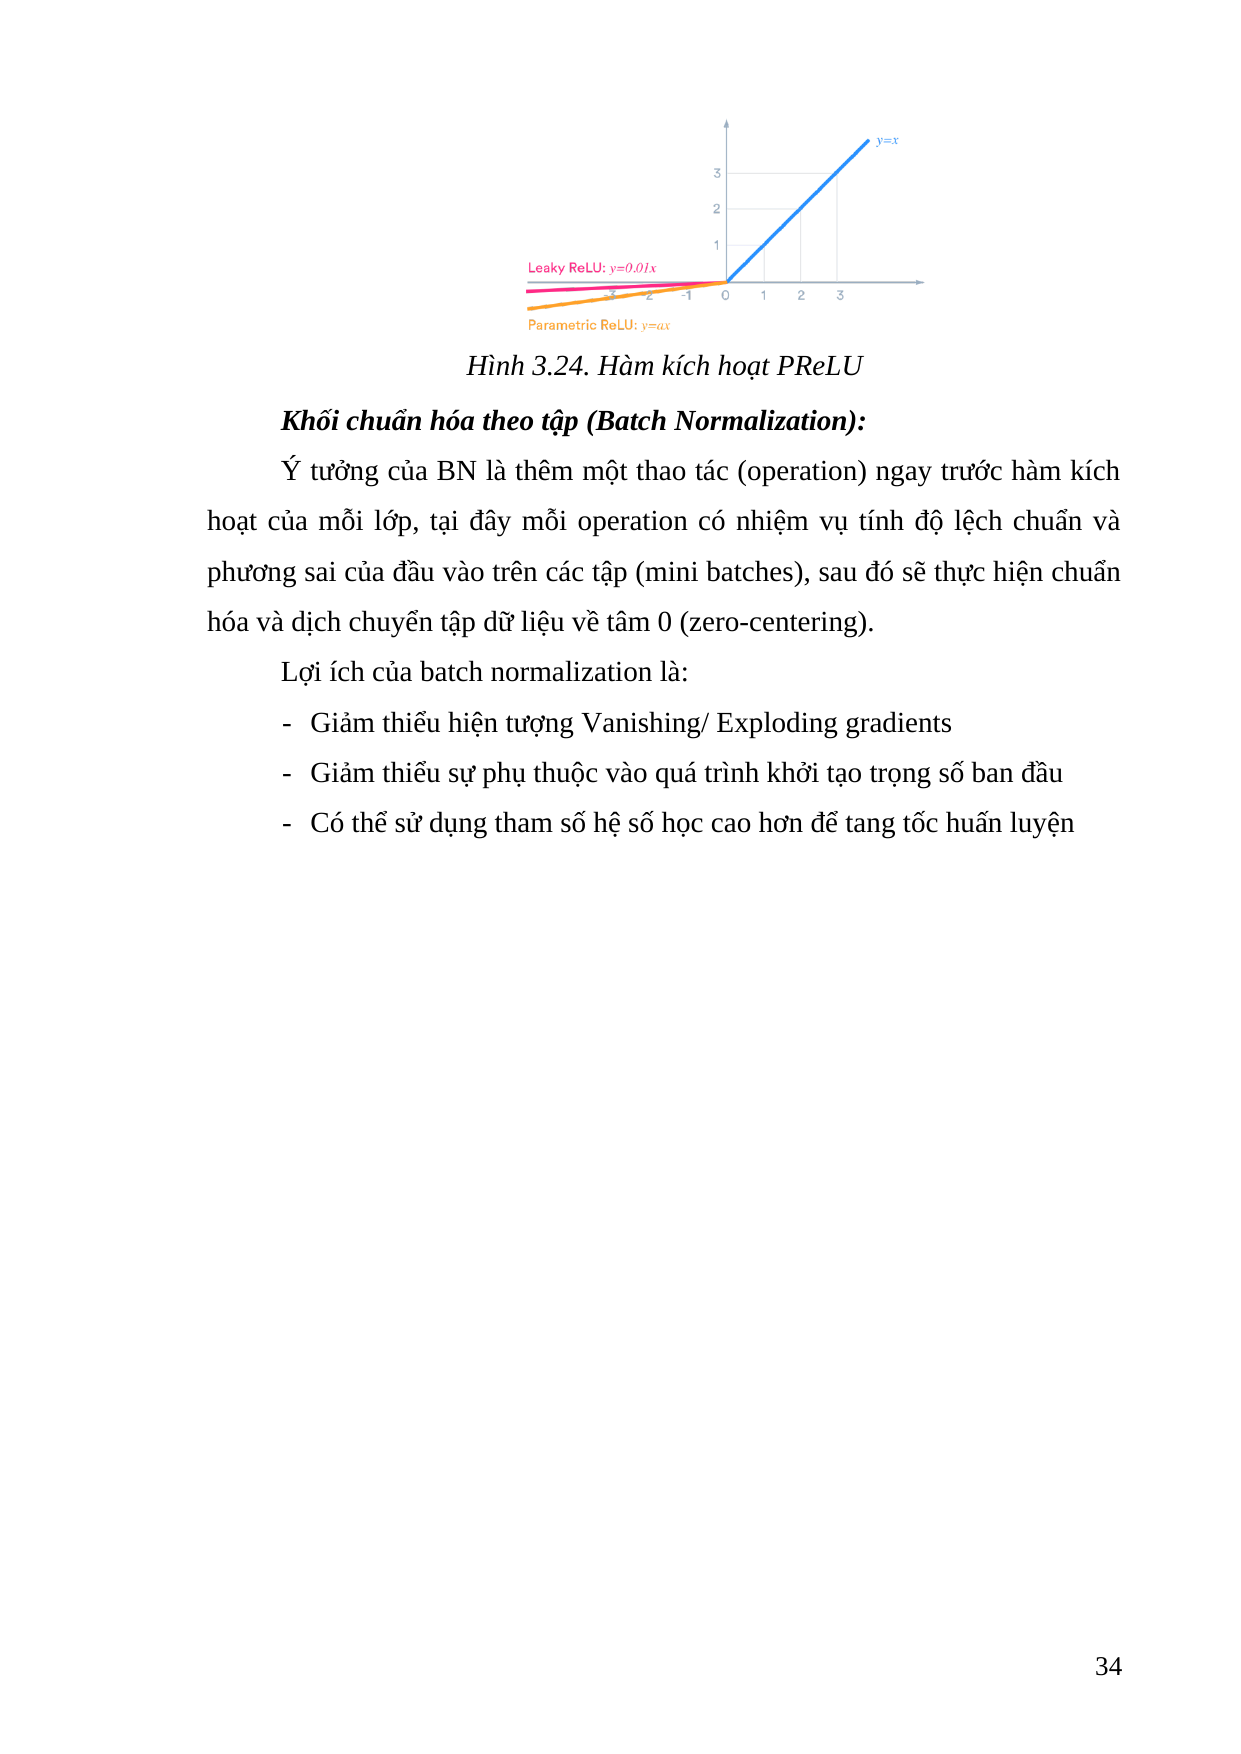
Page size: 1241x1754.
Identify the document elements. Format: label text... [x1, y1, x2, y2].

list Giảm thiểu sự phụ thuộc vào quá trình khởi tạo trọng số ban đầu [207, 755, 1122, 789]
text Ý tưởng của BN là thêm một thao tác (operation) ngay trước hàm kích hoạt của mỗi lớp, tại đây mỗi operation có nhiệm vụ tính độ lệch chuẩn và phương sai của đầu vào trên các tập (mini batches), sau đó sẽ thực hiện chuẩn hóa và dịch chuyển tập dữ liệu về tâm 0 (zero-centering). [207, 453, 1122, 638]
list Có thể sử dụng tham số hệ số học cao hơn để tang tốc huấn luyện [207, 805, 1122, 839]
list Giảm thiểu hiện tượng Vanishing/ Exploding gradients [207, 705, 1122, 738]
picture [526, 118, 925, 332]
text Lợi ích của batch normalization là: [207, 654, 1122, 688]
text Khối chuẩn hóa theo tập (Batch Normalization): [207, 403, 1122, 436]
